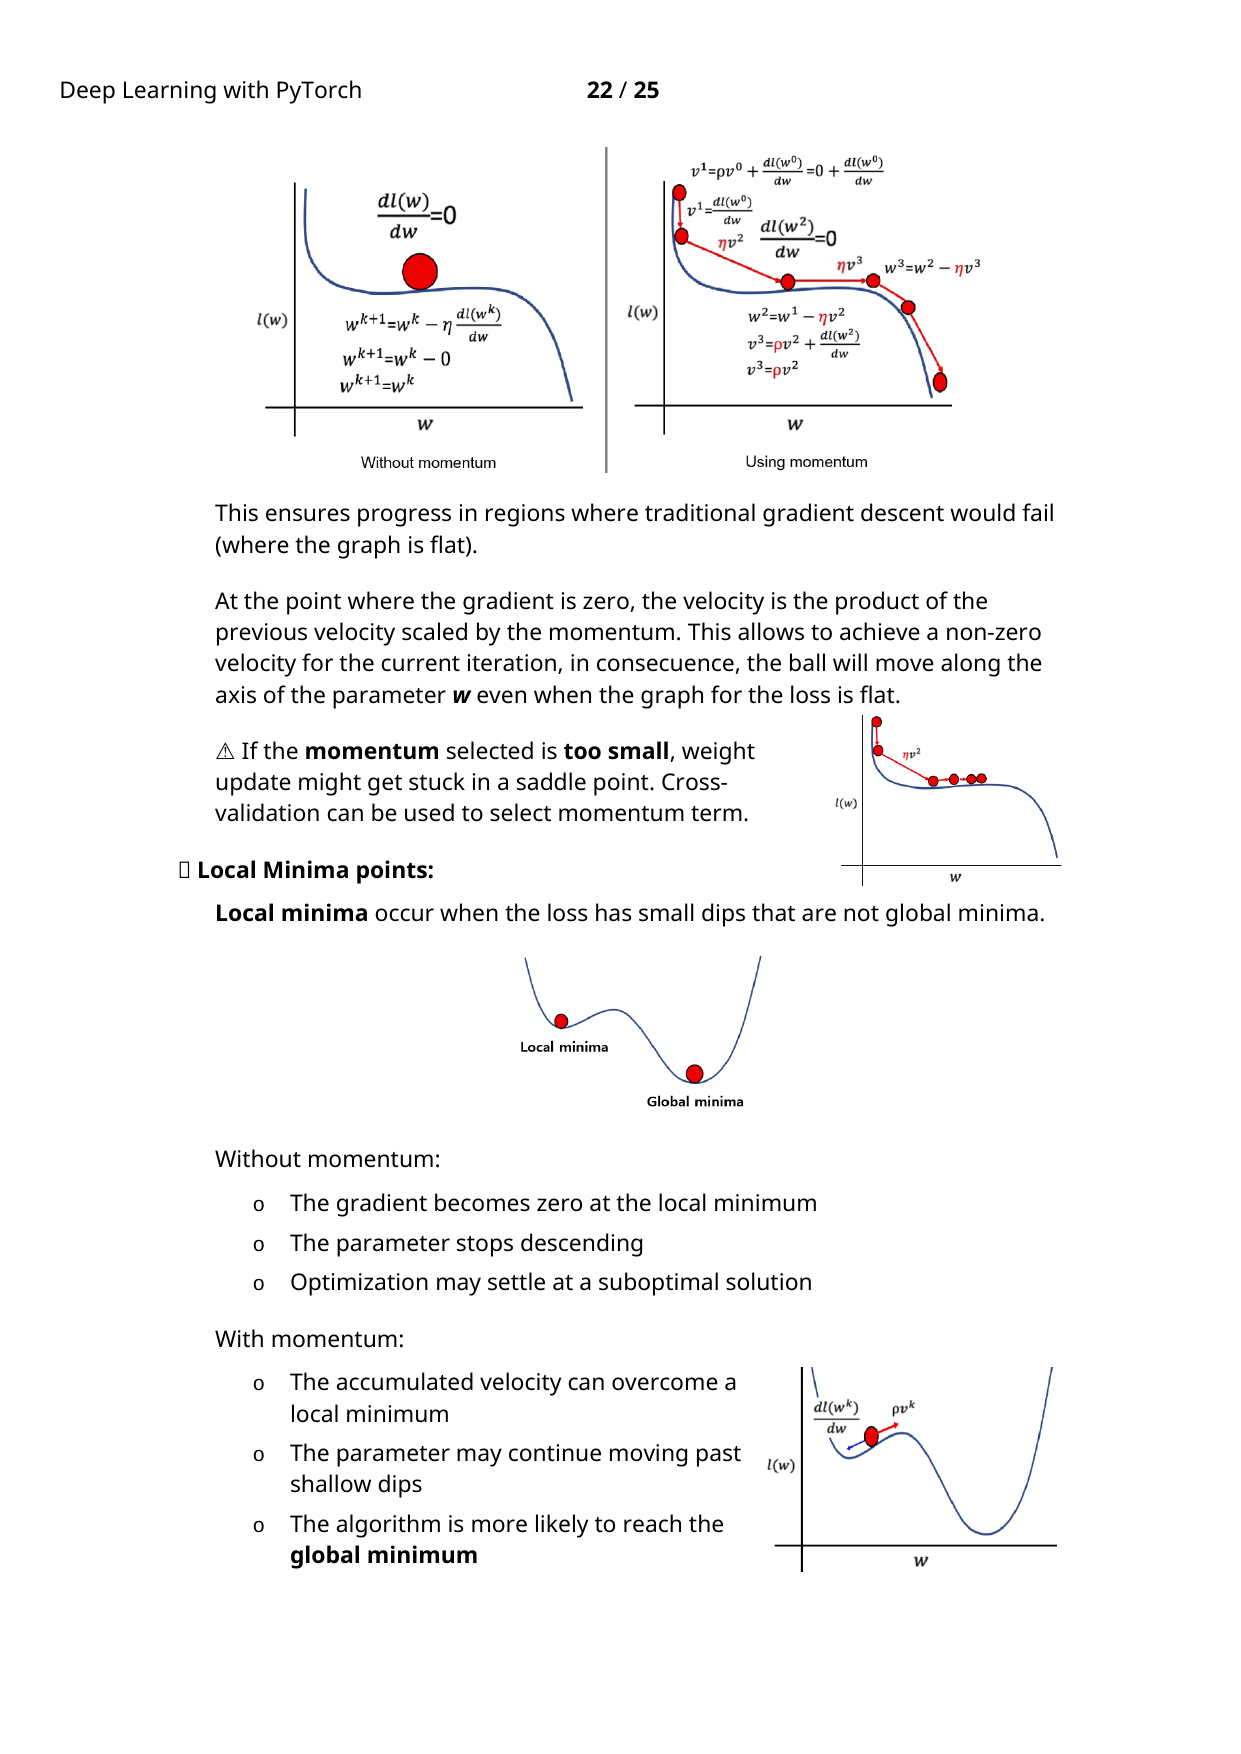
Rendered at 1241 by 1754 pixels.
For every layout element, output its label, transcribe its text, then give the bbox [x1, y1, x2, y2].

text This ensures progress in regions where traditional gradient descent would fail (where the graph is flat). [215, 497, 1063, 560]
list The parameter stops descending [252, 1227, 1063, 1258]
text Without momentum: [215, 1143, 1063, 1174]
text 🔸 Local Minima points: [177, 854, 832, 885]
text ⚠️ If the momentum selected is too small, weight update might get stuck in a saddle point. Cross-validation can be used to select momentum term. [215, 735, 832, 829]
text With momentum: [215, 1322, 1063, 1354]
list The parameter may continue moving past shallow dips [252, 1437, 764, 1499]
list Optimization may settle at a suboptimal solution [252, 1266, 1063, 1297]
text At the point where the gradient is zero, the velocity is the product of the previous velocity scaled by the momentum. This allows to achieve a non-zero velocity for the current iteration, in consecuence, the ball will move along the axis of the parameter w even when the graph for the loss is flat. [215, 585, 1063, 710]
picture [832, 711, 1063, 889]
picture [251, 147, 990, 473]
picture [764, 1367, 1063, 1575]
text Local minima occur when the loss has small dips that are not global minima. [215, 897, 1063, 929]
list The algorithm is more likely to reach the global minimum [252, 1508, 764, 1570]
list The gradient becomes zero at the local minimum [252, 1187, 1063, 1218]
picture [510, 941, 768, 1119]
list The accumulated velocity can overcome a local minimum [252, 1366, 1063, 1429]
